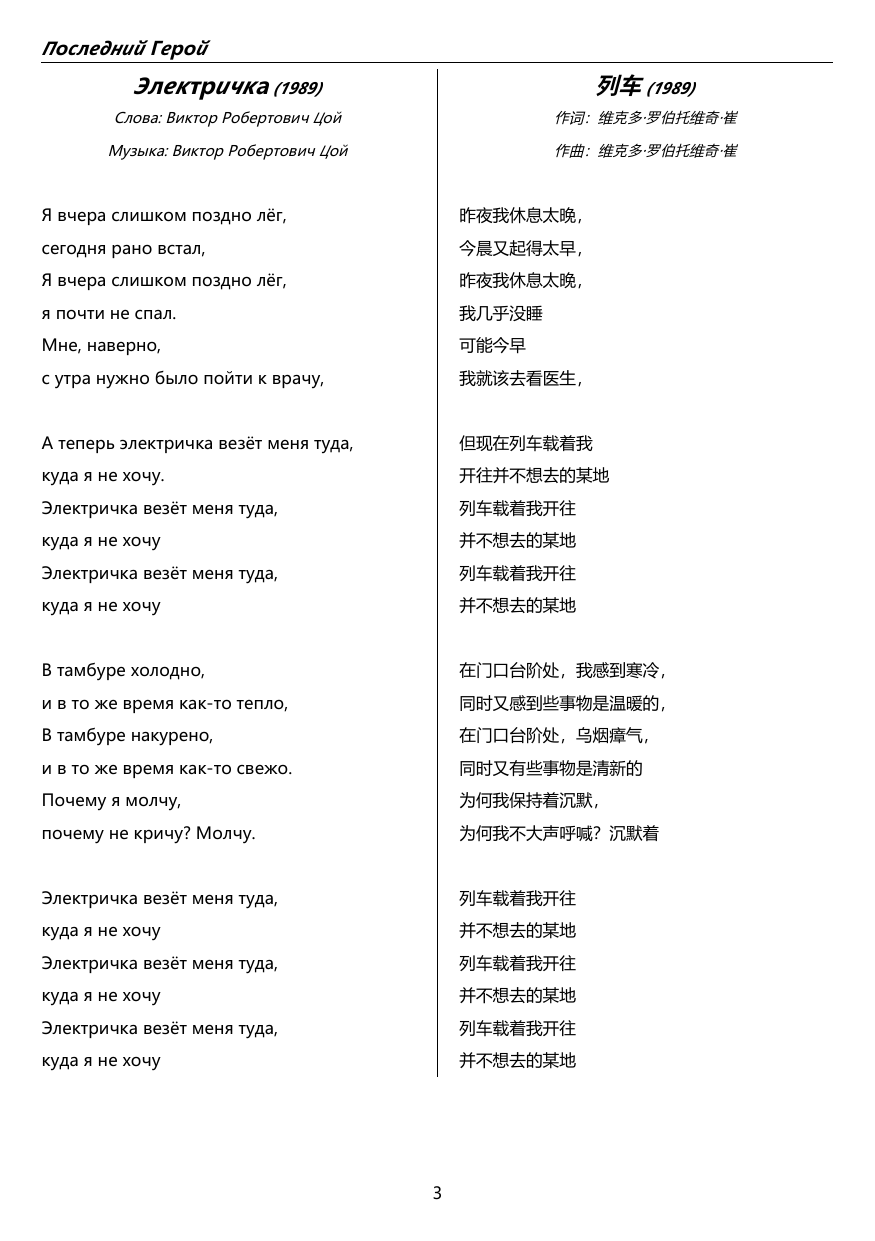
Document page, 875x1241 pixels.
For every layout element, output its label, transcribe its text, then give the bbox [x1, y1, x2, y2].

text Электричка везёт меня туда, [41, 882, 415, 914]
text Электричка везёт меня туда, [41, 492, 415, 524]
text Электричка везёт меня туда, [41, 947, 415, 979]
text куда я не хочу [41, 524, 415, 557]
text куда я не хочу [41, 979, 415, 1012]
text 列车载着我开往 [459, 947, 833, 979]
text 我几乎没睡 [459, 297, 833, 329]
text куда я не хочу. [41, 459, 415, 492]
text 在门口台阶处，乌烟瘴气， [459, 719, 833, 752]
text почему не кричу? Молчу. [41, 817, 415, 849]
text и в то же время как-то тепло, [41, 687, 415, 719]
text Электричка везёт меня туда, [41, 1012, 415, 1044]
text 并不想去的某地 [459, 589, 833, 622]
text 同时又有些事物是清新的 [459, 752, 833, 784]
text 同时又感到些事物是温暖的， [459, 687, 833, 719]
text 昨夜我休息太晚， [459, 264, 833, 297]
text Музыка: Виктор Робертович Цой [41, 134, 415, 167]
text Я вчера слишком поздно лёг, [41, 199, 415, 232]
text В тамбуре холодно, [41, 654, 415, 687]
text А теперь электричка везёт меня туда, [41, 427, 415, 459]
text В тамбуре накурено, [41, 719, 415, 752]
text 开往并不想去的某地 [459, 459, 833, 492]
text 列车载着我开往 [459, 1012, 833, 1044]
text куда я не хочу [41, 914, 415, 947]
text и в то же время как-то свежо. [41, 752, 415, 784]
text куда я не хочу [41, 589, 415, 622]
text 在门口台阶处，我感到寒冷， [459, 654, 833, 687]
text Слова: Виктор Робертович Цой [41, 102, 415, 134]
text 可能今早 [459, 329, 833, 362]
text 作词：维克多·罗伯托维奇·崔 [459, 102, 833, 134]
text 并不想去的某地 [459, 1044, 833, 1077]
text 我就该去看医生， [459, 362, 833, 394]
text я почти не спал. [41, 297, 415, 329]
text с утра нужно было пойти к врачу, [41, 362, 415, 394]
text 今晨又起得太早， [459, 232, 833, 264]
text Я вчера слишком поздно лёг, [41, 264, 415, 297]
text Почему я молчу, [41, 784, 415, 817]
text 列车 (1989) [459, 69, 833, 102]
text куда я не хочу [41, 1044, 415, 1077]
text 列车载着我开往 [459, 882, 833, 914]
text 列车载着我开往 [459, 492, 833, 524]
text 并不想去的某地 [459, 524, 833, 557]
text 为何我不大声呼喊？沉默着 [459, 817, 833, 849]
text сегодня рано встал, [41, 232, 415, 264]
text 作曲：维克多·罗伯托维奇·崔 [459, 134, 833, 167]
text 列车载着我开往 [459, 557, 833, 589]
text Электричка (1989) [41, 69, 415, 102]
text 昨夜我休息太晚， [459, 199, 833, 232]
text 但现在列车载着我 [459, 427, 833, 459]
text 为何我保持着沉默， [459, 784, 833, 817]
text Мне, наверно, [41, 329, 415, 362]
text Электричка везёт меня туда, [41, 557, 415, 589]
text 并不想去的某地 [459, 979, 833, 1012]
text 并不想去的某地 [459, 914, 833, 947]
